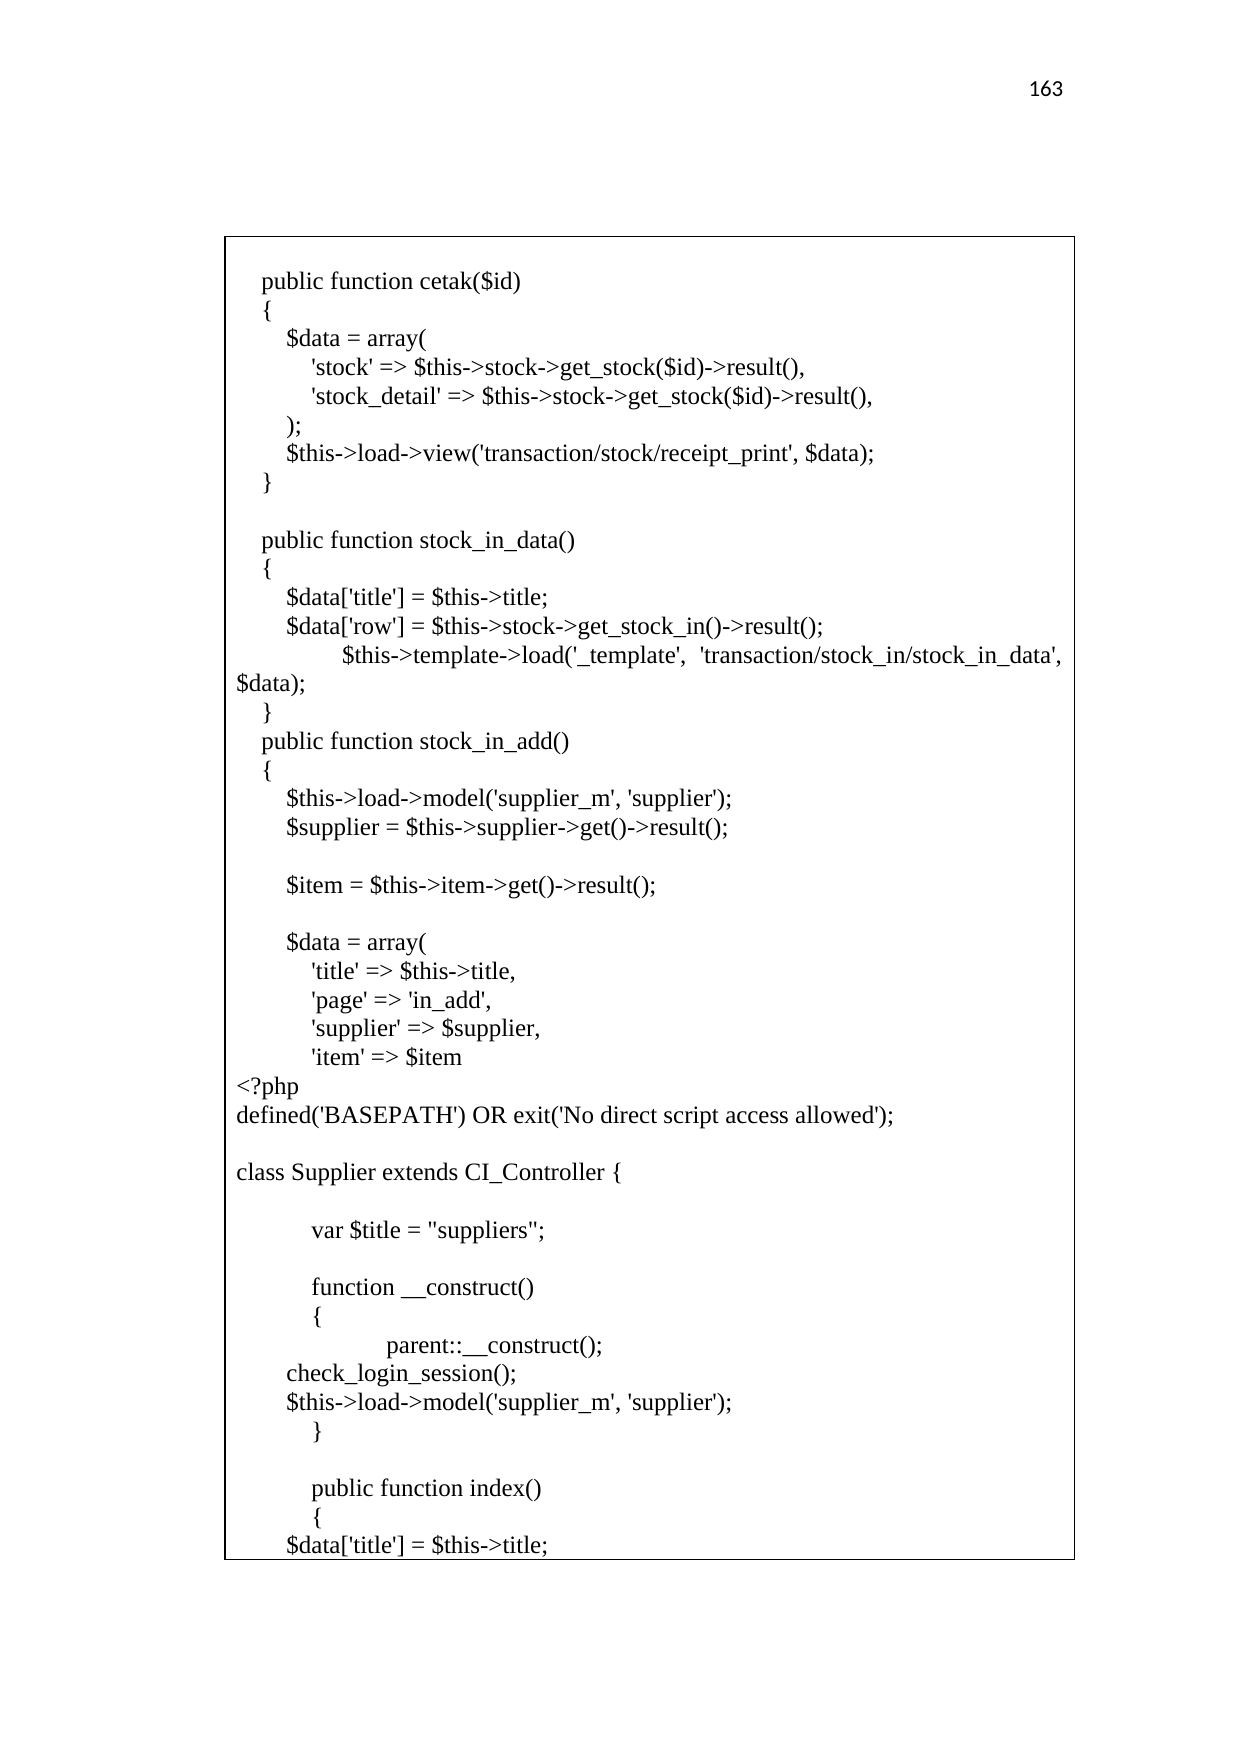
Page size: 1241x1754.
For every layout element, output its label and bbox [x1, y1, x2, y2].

table_cell [226, 237, 1074, 1559]
